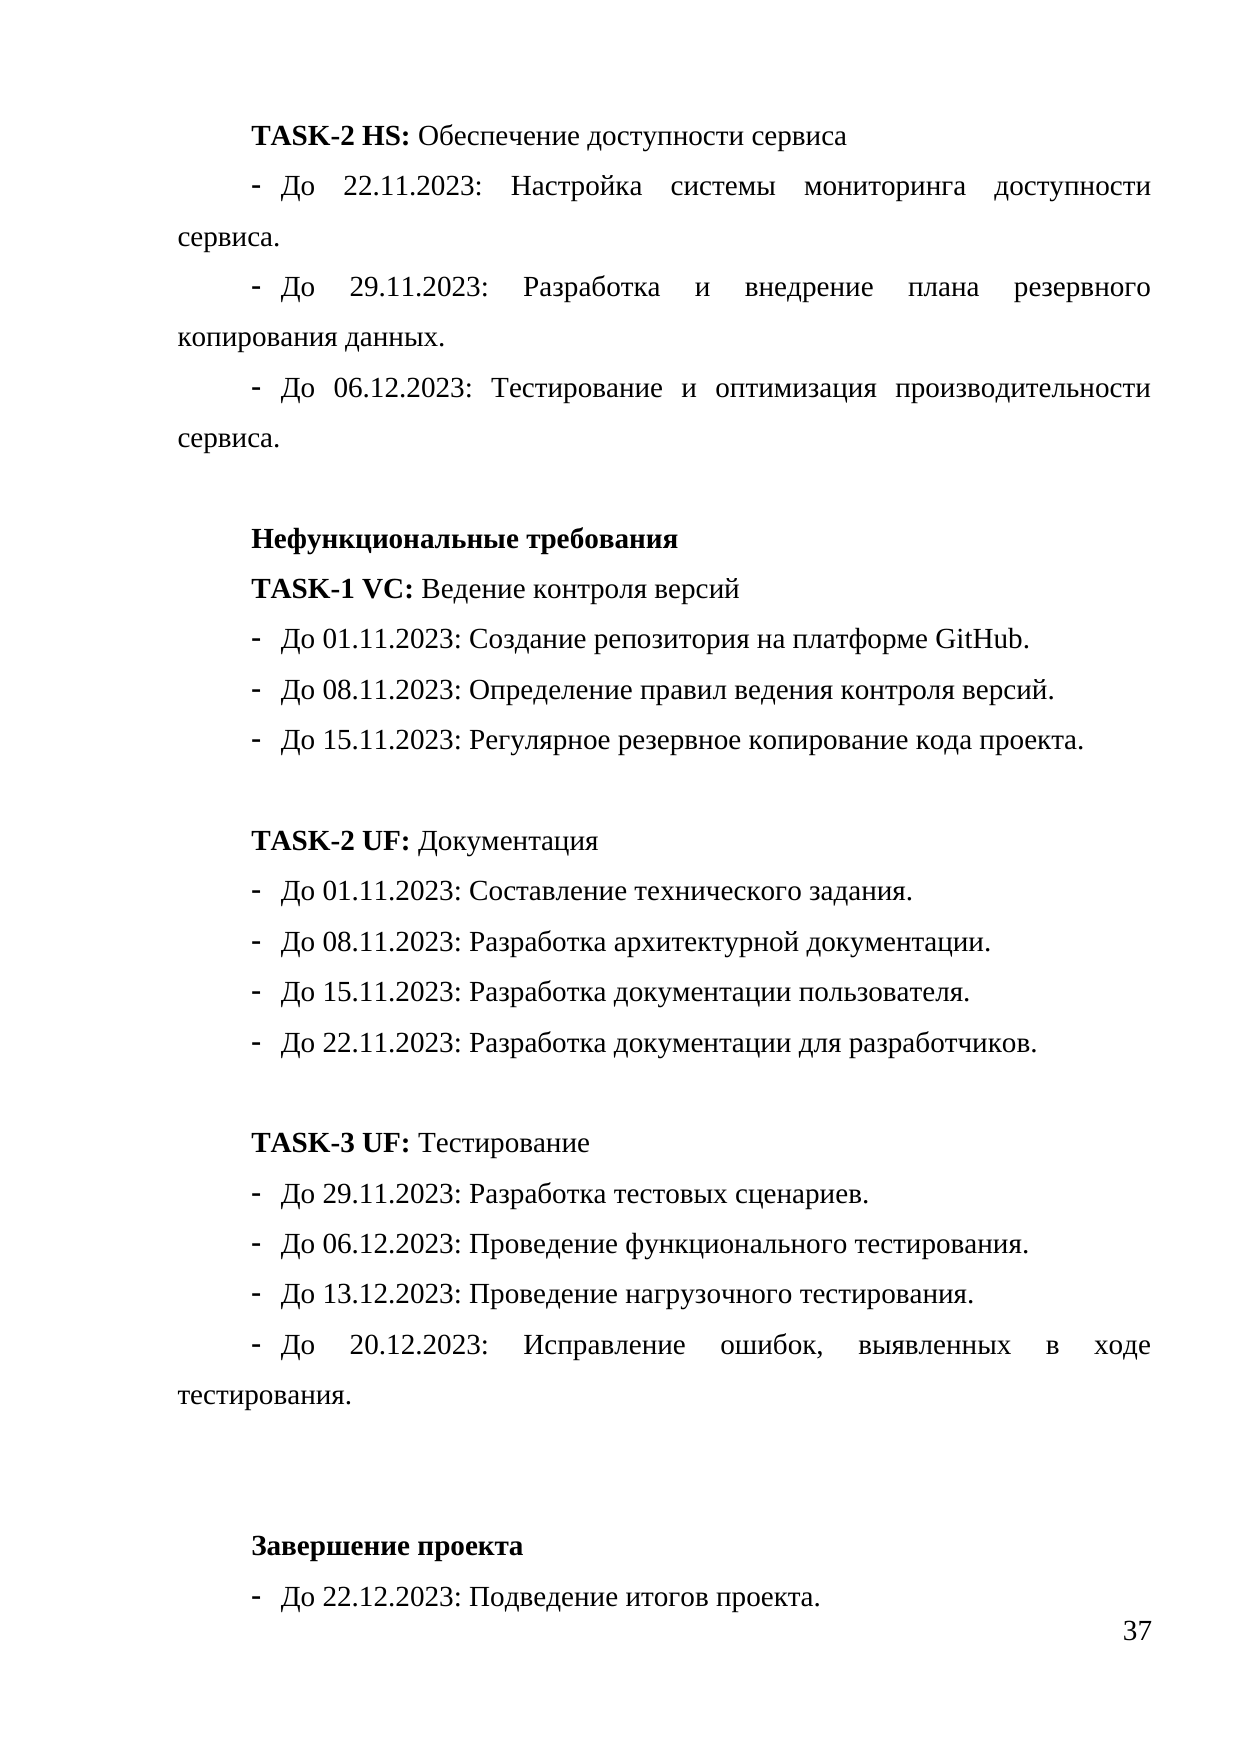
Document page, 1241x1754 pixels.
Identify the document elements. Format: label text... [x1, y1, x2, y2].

text Нефункциональные требования [177, 521, 1152, 554]
text До 08.11.2023: Разработка архитектурной документации. [177, 924, 1152, 957]
text TASK-3 UF: Тестирование [177, 1125, 1152, 1159]
text До 13.12.2023: Проведение нагрузочного тестирования. [177, 1277, 1152, 1310]
text TASK-2 HS: Обеспечение доступности сервиса [177, 118, 1152, 152]
text До 22.11.2023: Разработка документации для разработчиков. [177, 1025, 1152, 1058]
text До 20.12.2023: Исправление ошибок, выявленных в ходе тестирования. [177, 1327, 1152, 1411]
text TASK-2 UF: Документация [177, 823, 1152, 857]
text До 29.11.2023: Разработка и внедрение плана резервного копирования данных. [177, 269, 1152, 353]
text До 15.11.2023: Разработка документации пользователя. [177, 974, 1152, 1008]
text Завершение проекта [177, 1528, 1152, 1562]
text До 06.12.2023: Тестирование и оптимизация производительности сервиса. [177, 370, 1152, 454]
text До 15.11.2023: Регулярное резервное копирование кода проекта. [177, 722, 1152, 756]
text До 01.11.2023: Создание репозитория на платформе GitHub. [177, 622, 1152, 655]
text До 08.11.2023: Определение правил ведения контроля версий. [177, 672, 1152, 706]
text До 01.11.2023: Составление технического задания. [177, 873, 1152, 907]
text До 22.12.2023: Подведение итогов проекта. [177, 1579, 1152, 1612]
text До 22.11.2023: Настройка системы мониторинга доступности сервиса. [177, 168, 1152, 252]
text До 06.12.2023: Проведение функционального тестирования. [177, 1226, 1152, 1260]
text До 29.11.2023: Разработка тестовых сценариев. [177, 1176, 1152, 1209]
text TASK-1 VC: Ведение контроля версий [177, 571, 1152, 605]
